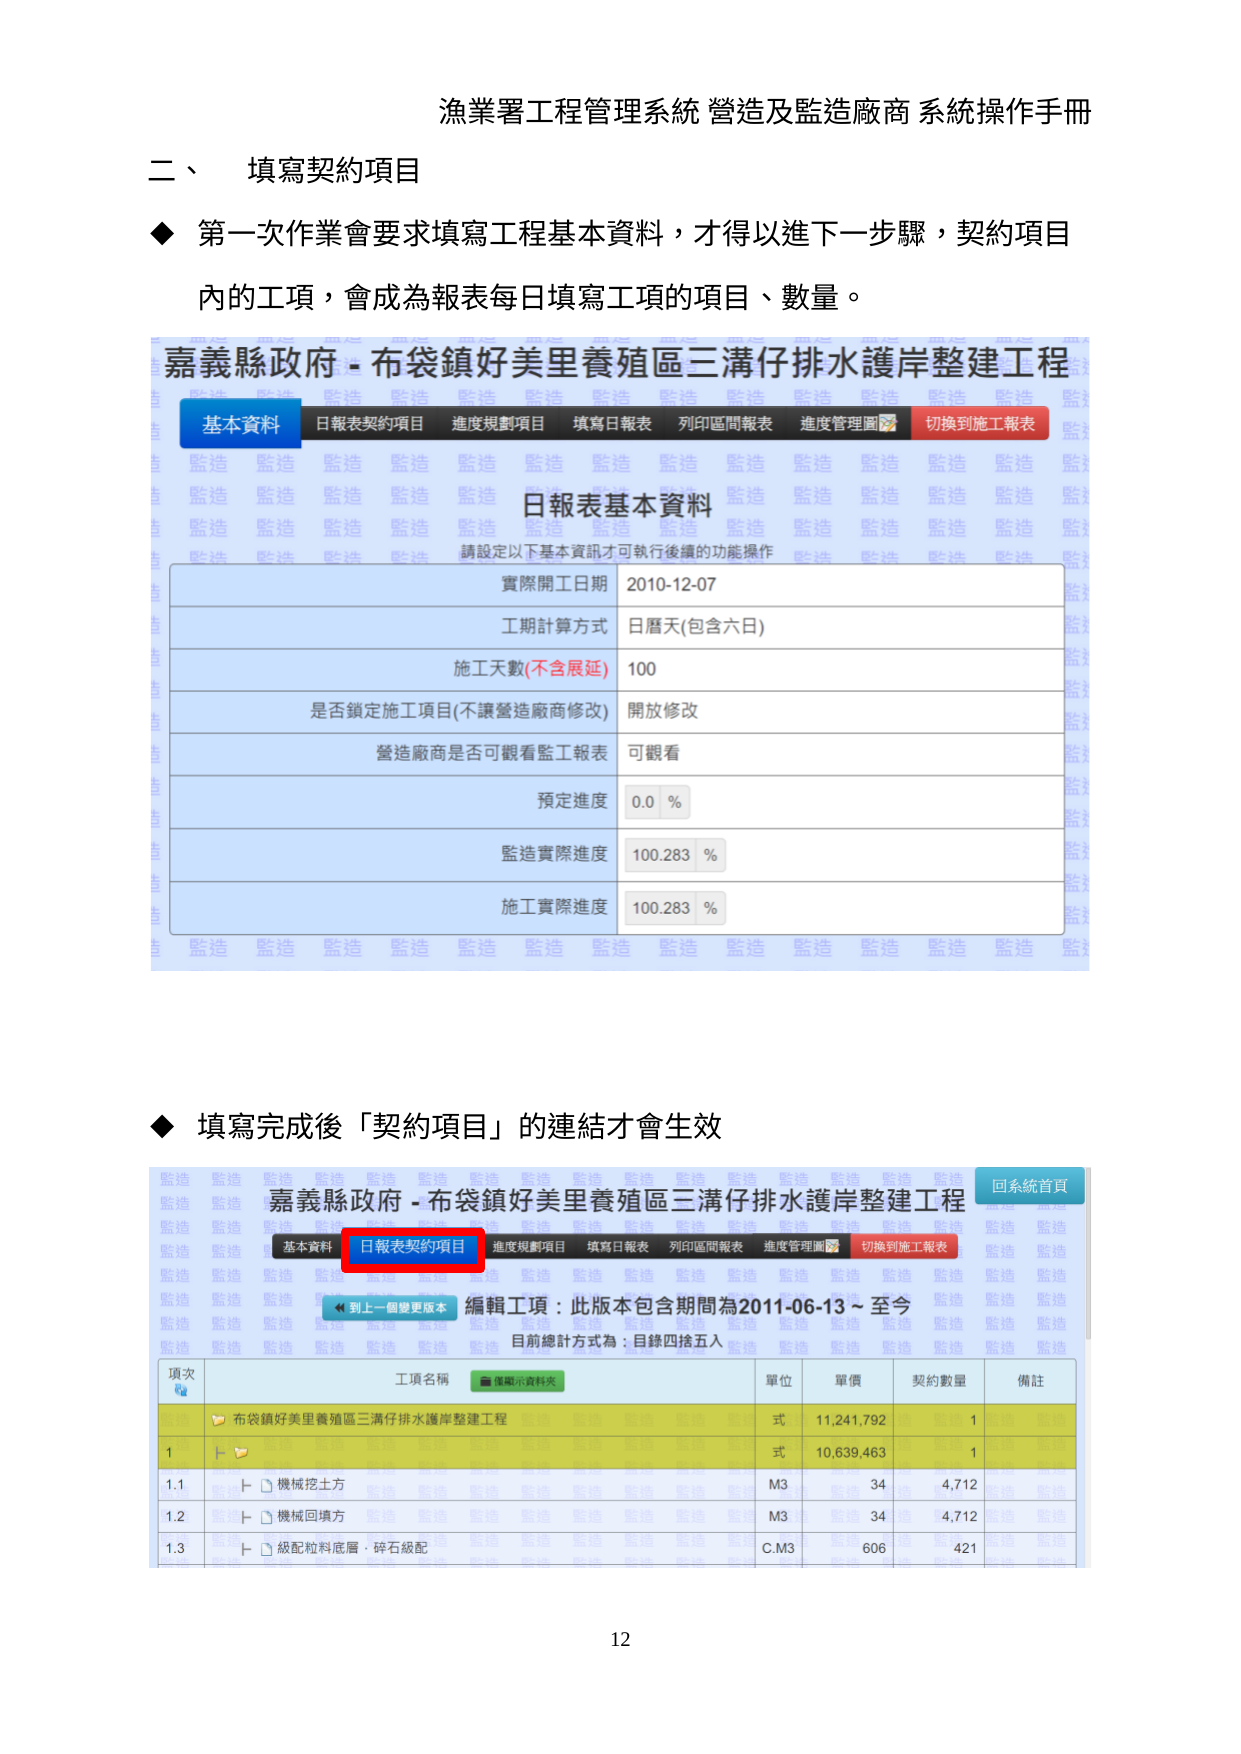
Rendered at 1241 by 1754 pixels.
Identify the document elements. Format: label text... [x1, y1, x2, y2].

picture [149, 1167, 1092, 1568]
picture [150, 337, 1090, 971]
list 填寫完成後「契約項目」的連結才會生效 [148, 1104, 1092, 1146]
list 第一次作業會要求填寫工程基本資料，才得以進下一步驟，契約項目內的工項，會成為報表每日填寫工項的項目、數量。 [148, 211, 1092, 317]
list 填寫契約項目 [148, 147, 1092, 190]
